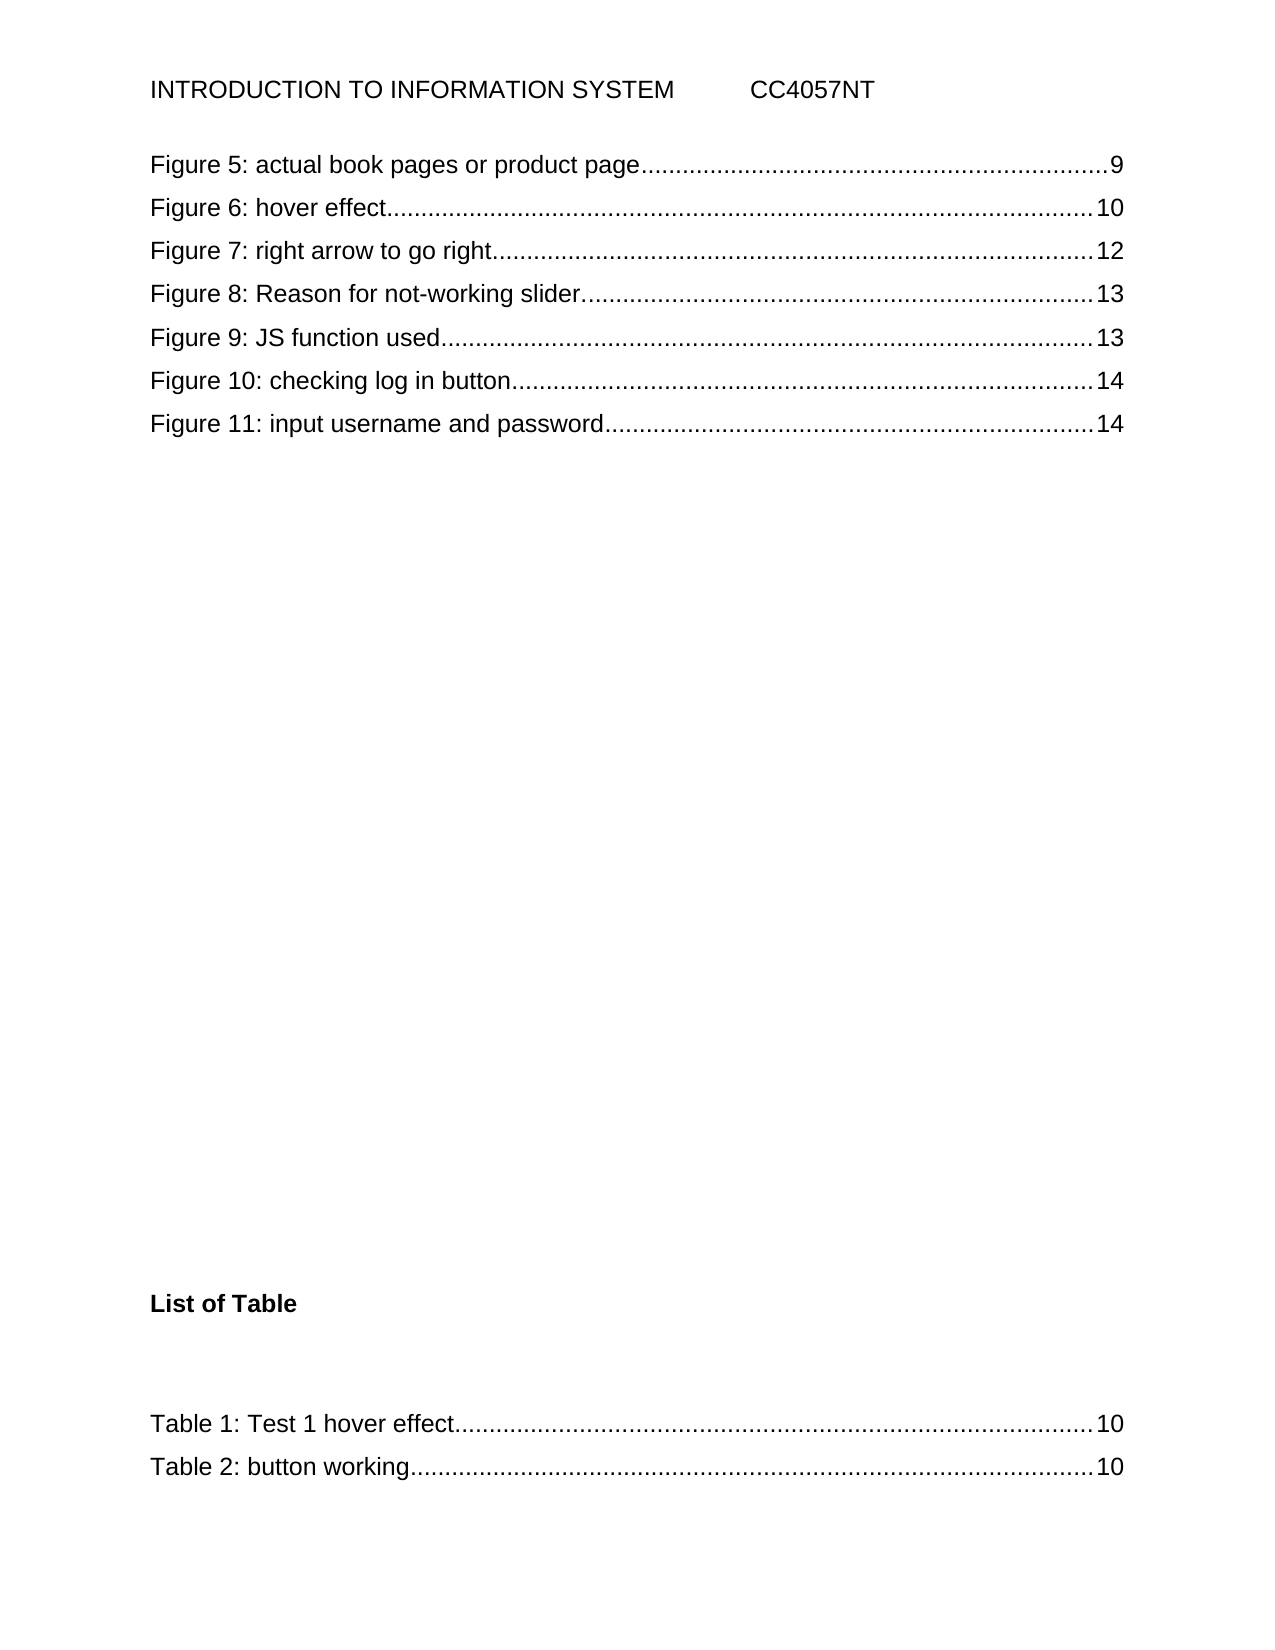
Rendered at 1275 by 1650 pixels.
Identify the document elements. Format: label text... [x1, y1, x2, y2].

text Figure 7: right arrow to go right 12 [150, 236, 1125, 265]
text Figure 5: actual book pages or product page 9 [150, 150, 1125, 179]
text Figure 10: checking log in button 14 [150, 366, 1125, 394]
text Figure 9: JS function used 13 [150, 322, 1125, 351]
text List of Table [150, 1289, 1125, 1318]
text Table 2: button working 10 [150, 1452, 1125, 1480]
text Figure 8: Reason for not-working slider. 13 [150, 279, 1125, 308]
text Table 1: Test 1 hover effect 10 [150, 1408, 1125, 1437]
text Figure 6: hover effect 10 [150, 193, 1125, 222]
text Figure 11: input username and password 14 [150, 409, 1125, 437]
